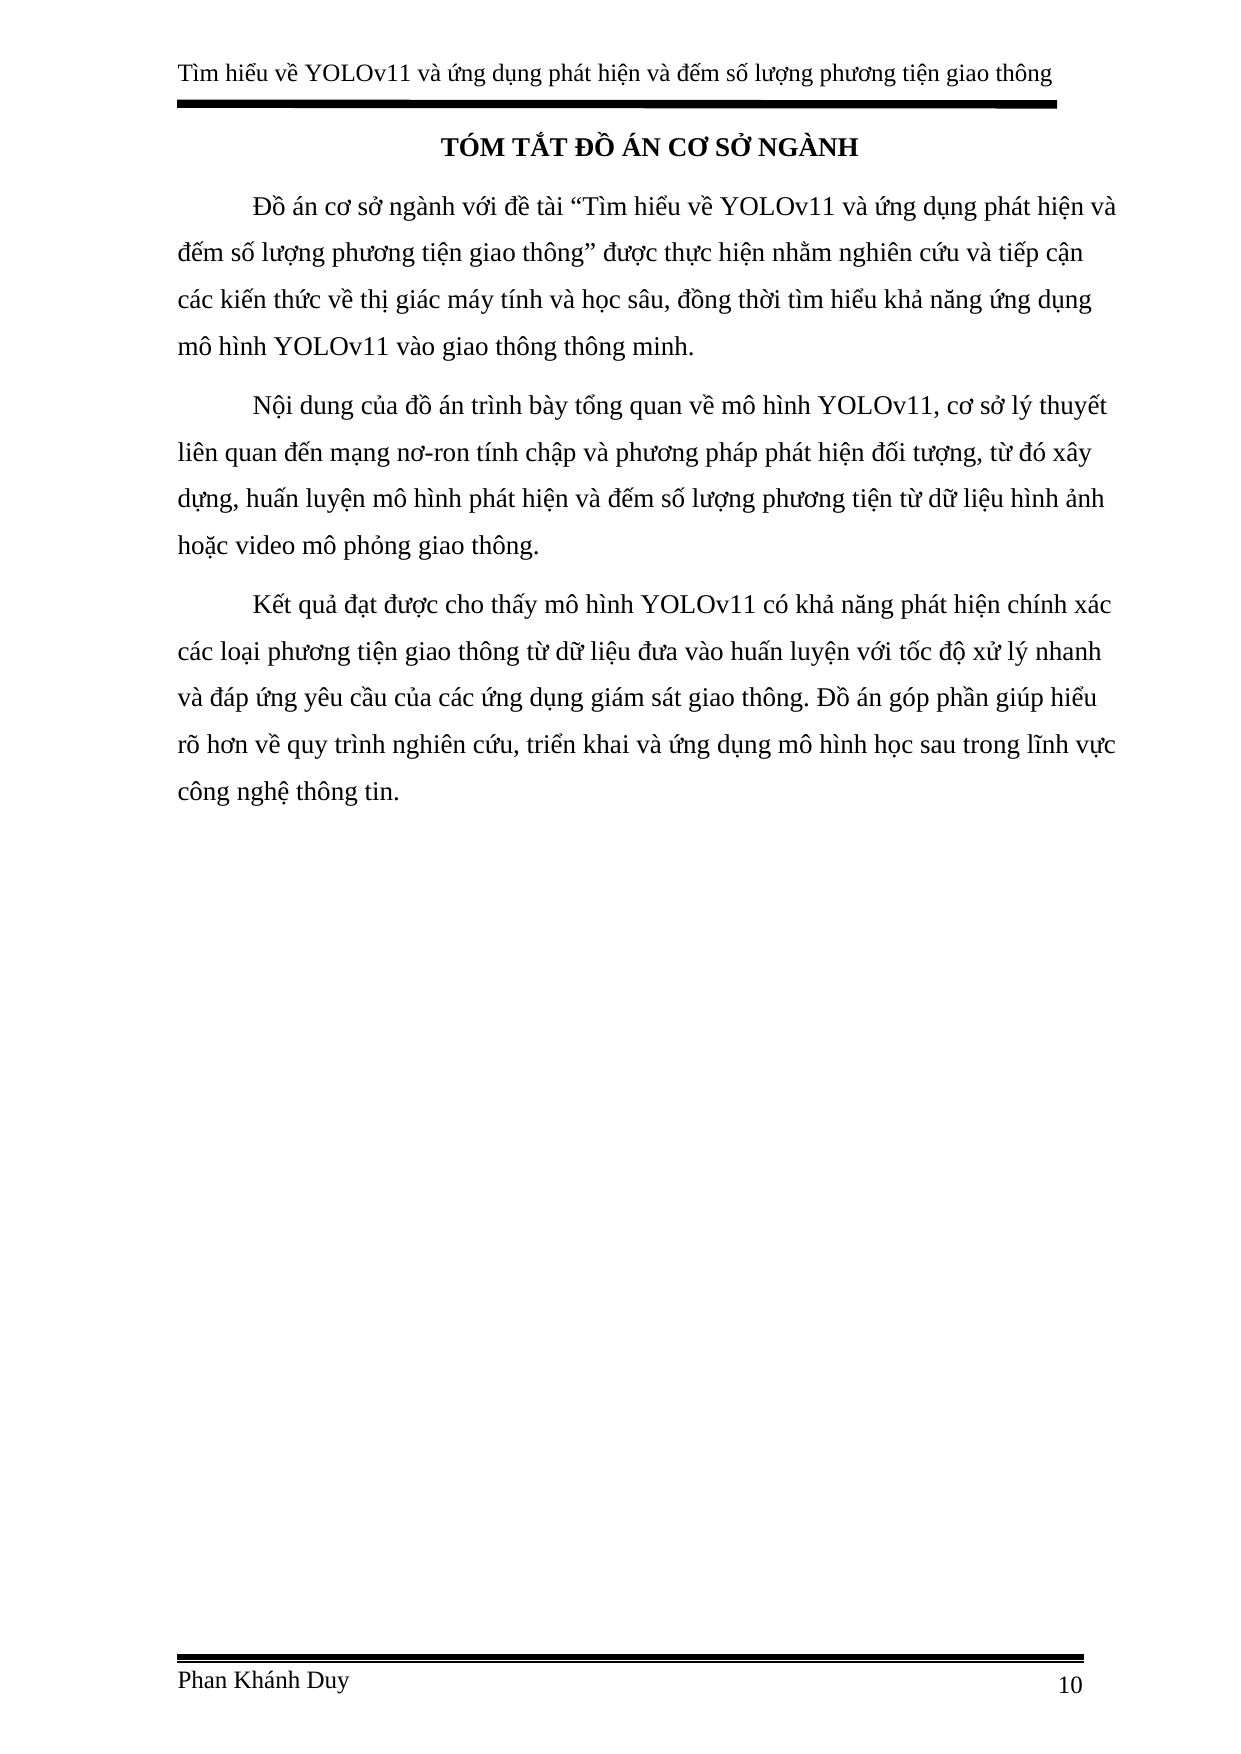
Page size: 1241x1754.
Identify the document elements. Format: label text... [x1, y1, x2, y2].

text Kết quả đạt được cho thấy mô hình YOLOv11 có khả năng phát hiện chính xác các loại phương tiện giao thông từ dữ liệu đưa vào huấn luyện với tốc độ xử lý nhanh và đáp ứng yêu cầu của các ứng dụng giám sát giao thông. Đồ án góp phần giúp hiểu rõ hơn về quy trình nghiên cứu, triển khai và ứng dụng mô hình học sau trong lĩnh vực công nghệ thông tin. [177, 588, 1122, 806]
text Nội dung của đồ án trình bày tổng quan về mô hình YOLOv11, cơ sở lý thuyết liên quan đến mạng nơ-ron tính chập và phương pháp phát hiện đối tượng, từ đó xây dựng, huấn luyện mô hình phát hiện và đếm số lượng phương tiện từ dữ liệu hình ảnh hoặc video mô phỏng giao thông. [177, 389, 1122, 560]
text Đồ án cơ sở ngành với đề tài “Tìm hiểu về YOLOv11 và ứng dụng phát hiện và đếm số lượng phương tiện giao thông” được thực hiện nhằm nghiên cứu và tiếp cận các kiến thức về thị giác máy tính và học sâu, đồng thời tìm hiểu khả năng ứng dụng mô hình YOLOv11 vào giao thông thông minh. [177, 190, 1122, 361]
text TÓM TẮT ĐỒ ÁN CƠ SỞ NGÀNH [177, 131, 1122, 162]
